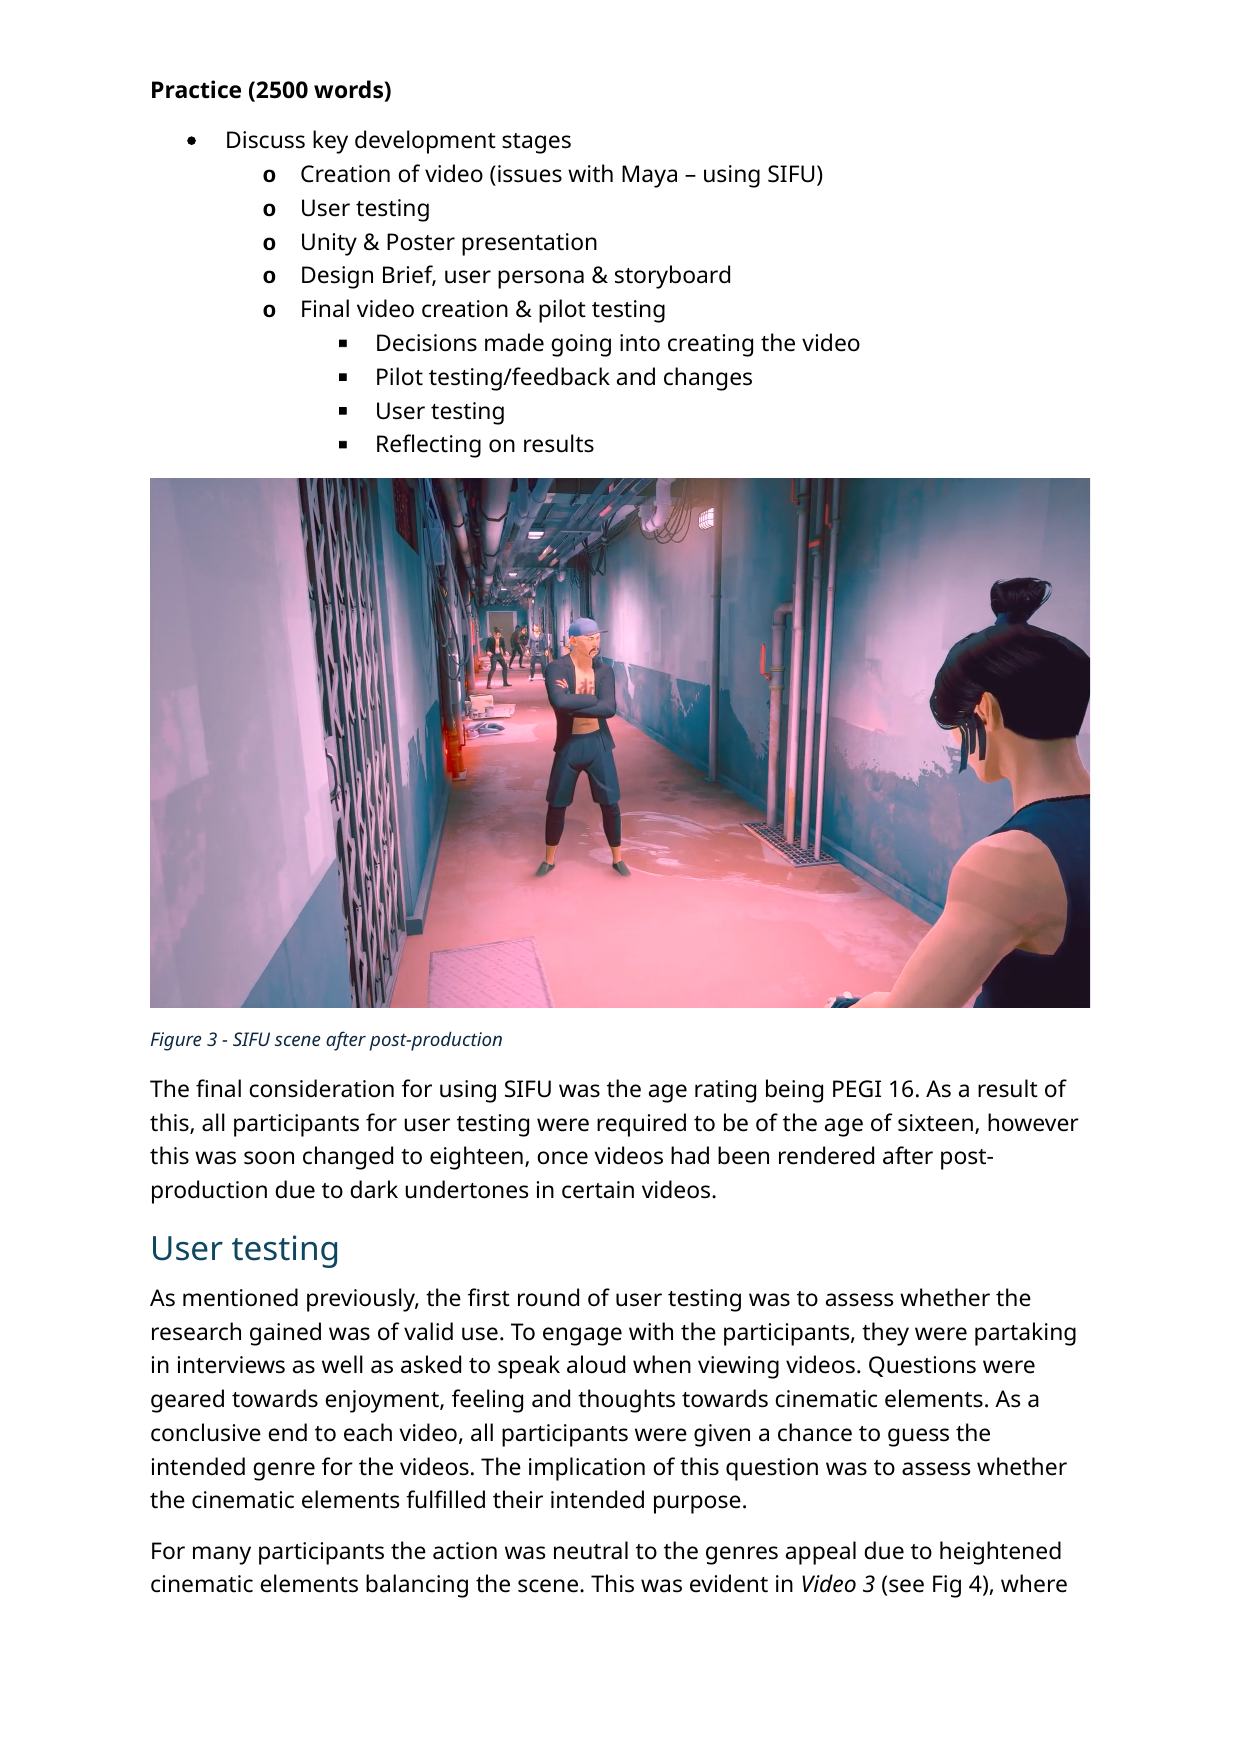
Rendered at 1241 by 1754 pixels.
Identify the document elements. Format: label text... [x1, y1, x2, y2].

picture [150, 478, 1091, 1008]
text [150, 1535, 1090, 1600]
text The final consideration for using SIFU was the age rating being PEGI 16. As a result of this, all participants for user testing were required to be of the age of sixteen, however this was soon changed to eighteen, once videos had been rendered after post-production due to dark undertones in certain videos. [150, 1073, 1090, 1205]
text As mentioned previously, the first round of user testing was to assess whether the research gained was of valid use. To engage with the participants, they were partaking in interviews as well as asked to speak aloud when viewing videos. Questions were geared towards enjoyment, feeling and thoughts towards cinematic elements. As a conclusive end to each video, all participants were given a chance to guess the intended genre for the videos. The implication of this question was to assess whether the cinematic elements fulfilled their intended purpose. [150, 1282, 1090, 1516]
subtitle User testing [150, 1224, 1090, 1270]
